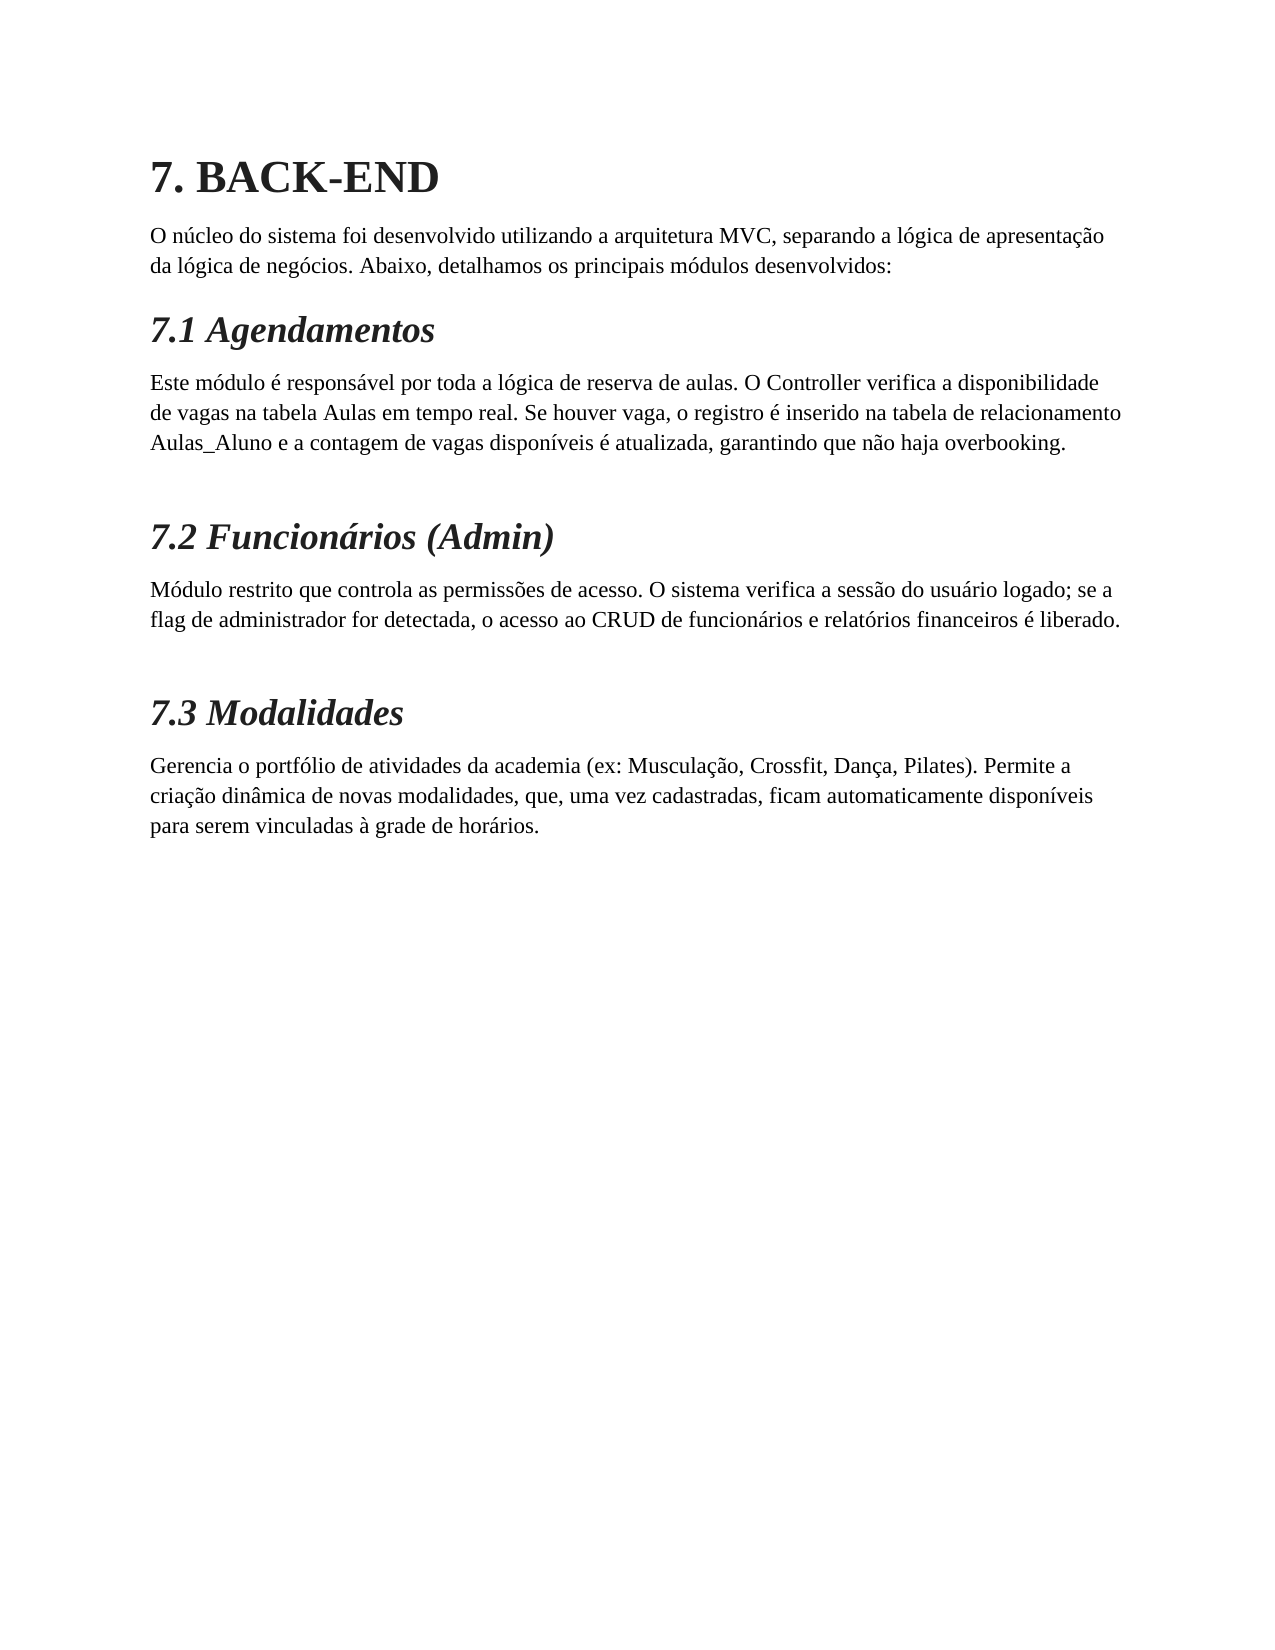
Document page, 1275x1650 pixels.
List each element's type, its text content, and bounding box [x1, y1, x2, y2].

text Módulo restrito que controla as permissões de acesso. O sistema verifica a sessão do usuário logado; se a flag de administrador for detectada, o acesso ao CRUD de funcionários e relatórios financeiros é liberado. [150, 576, 1125, 662]
text O núcleo do sistema foi desenvolvido utilizando a arquitetura MVC, separando a lógica de apresentação da lógica de negócios. Abaixo, detalhamos os principais módulos desenvolvidos: [150, 222, 1125, 279]
subtitle 7. BACK-END [150, 150, 1125, 203]
subtitle 7.2 Funcionários (Admin) [150, 514, 1125, 557]
text Este módulo é responsável por toda a lógica de reserva de aulas. O Controller verifica a disponibilidade de vagas na tabela Aulas em tempo real. Se houver vaga, o registro é inserido na tabela de relacionamento Aulas_Aluno e a contagem de vagas disponíveis é atualizada, garantindo que não haja overbooking. [150, 369, 1125, 485]
text Gerencia o portfólio de atividades da academia (ex: Musculação, Crossfit, Dança, Pilates). Permite a criação dinâmica de novas modalidades, que, uma vez cadastradas, ficam automaticamente disponíveis para serem vinculadas à grade de horários. [150, 752, 1125, 838]
subtitle 7.1 Agendamentos [150, 307, 1125, 351]
subtitle 7.3 Modalidades [150, 691, 1125, 734]
